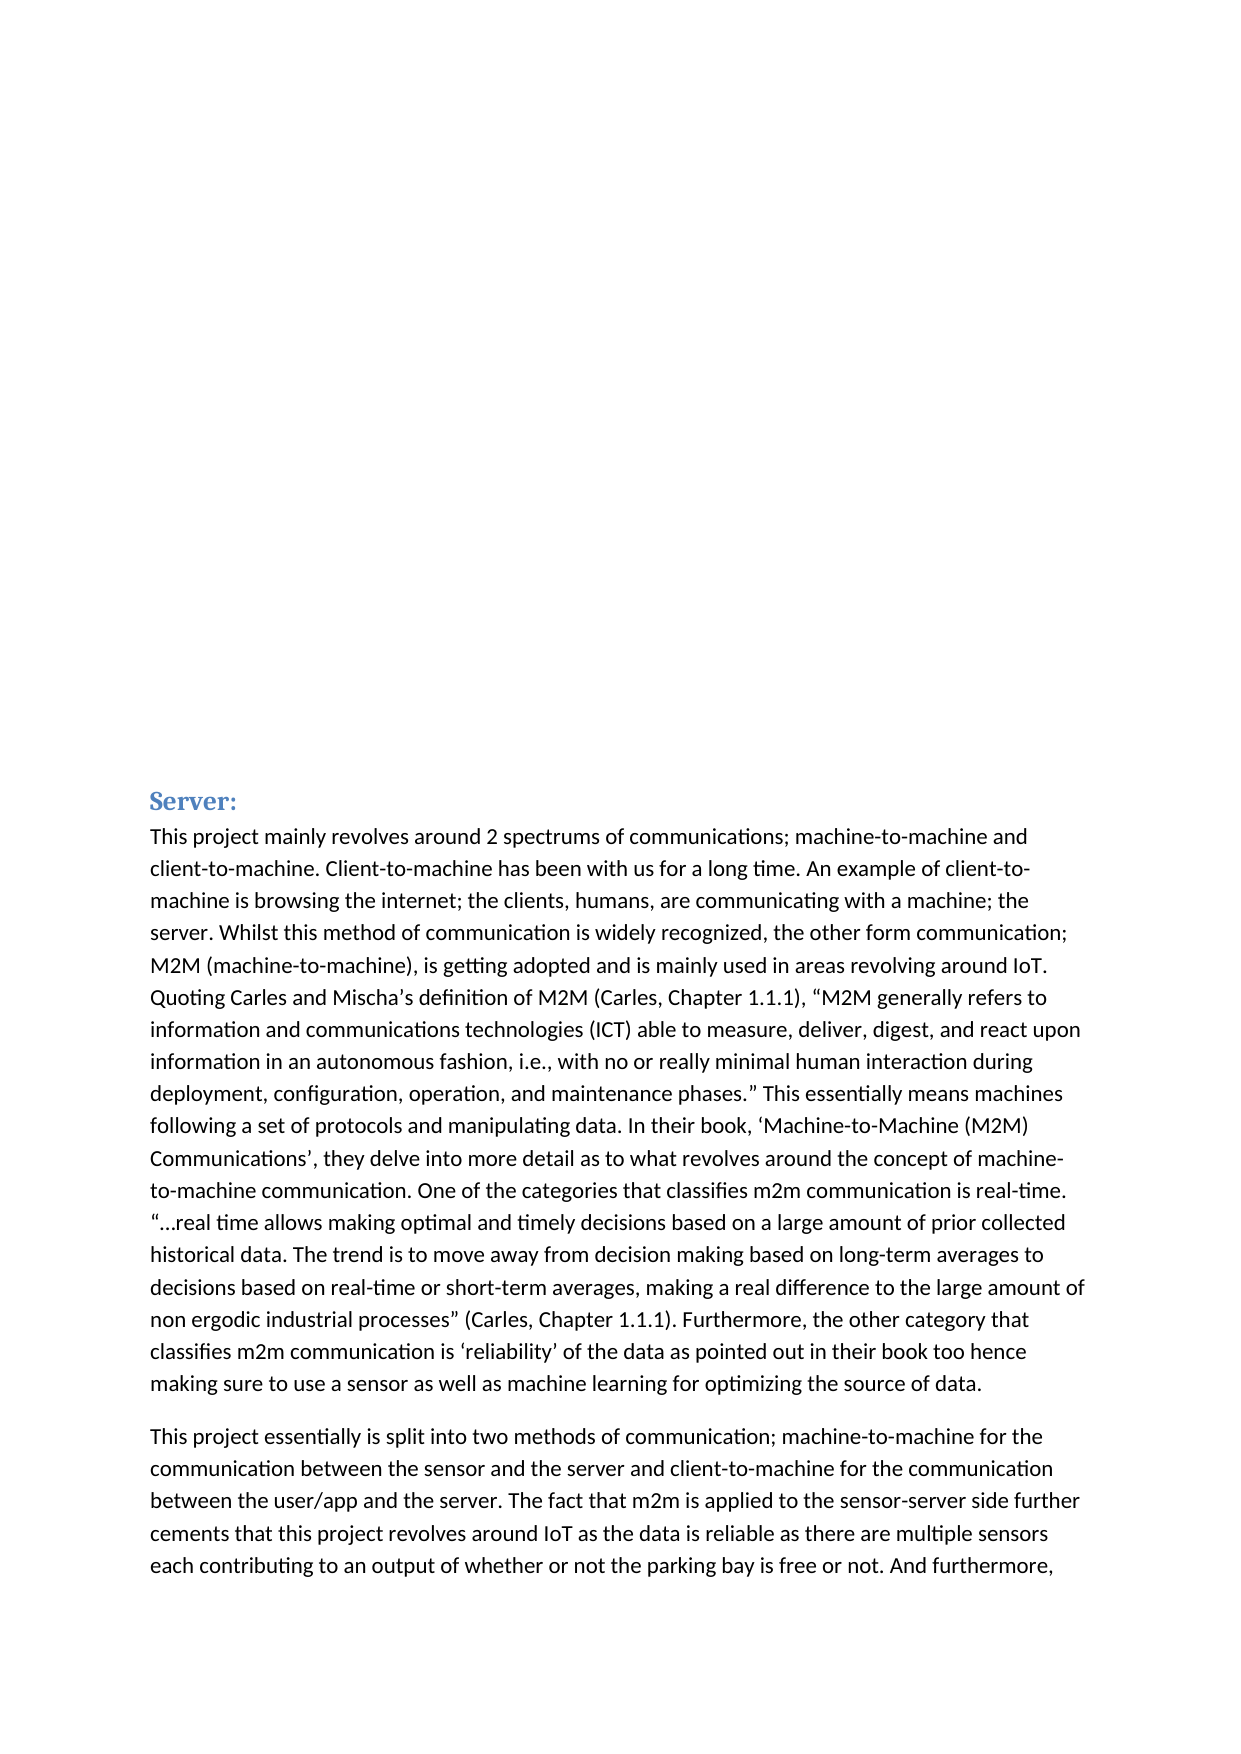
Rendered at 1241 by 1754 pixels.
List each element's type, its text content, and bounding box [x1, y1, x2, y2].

subtitle Server: [150, 786, 1090, 817]
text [150, 1422, 1090, 1579]
text This project mainly revolves around 2 spectrums of communications; machine-to-machine and client-to-machine. Client-to-machine has been with us for a long time. An example of client-to-machine is browsing the internet; the clients, humans, are communicating with a machine; the server. Whilst this method of communication is widely recognized, the other form communication; M2M (machine-to-machine), is getting adopted and is mainly used in areas revolving around IoT. Quoting Carles and Mischa’s definition of M2M (Carles, Chapter 1.1.1), “M2M generally refers to information and communications technologies (ICT) able to measure, deliver, digest, and react upon information in an autonomous fashion, i.e., with no or really minimal human interaction during deployment, configuration, operation, and maintenance phases.” This essentially means machines following a set of protocols and manipulating data. In their book, ‘Machine-to-Machine (M2M) Communications’, they delve into more detail as to what revolves around the concept of machine-to-machine communication. One of the categories that classifies m2m communication is real-time. “…real time allows making optimal and timely decisions based on a large amount of prior collected historical data. The trend is to move away from decision making based on long-term averages to decisions based on real-time or short-term averages, making a real difference to the large amount of non ergodic industrial processes” (Carles, Chapter 1.1.1). Furthermore, the other category that classifies m2m communication is ‘reliability’ of the data as pointed out in their book too hence making sure to use a sensor as well as machine learning for optimizing the source of data. [150, 822, 1090, 1397]
